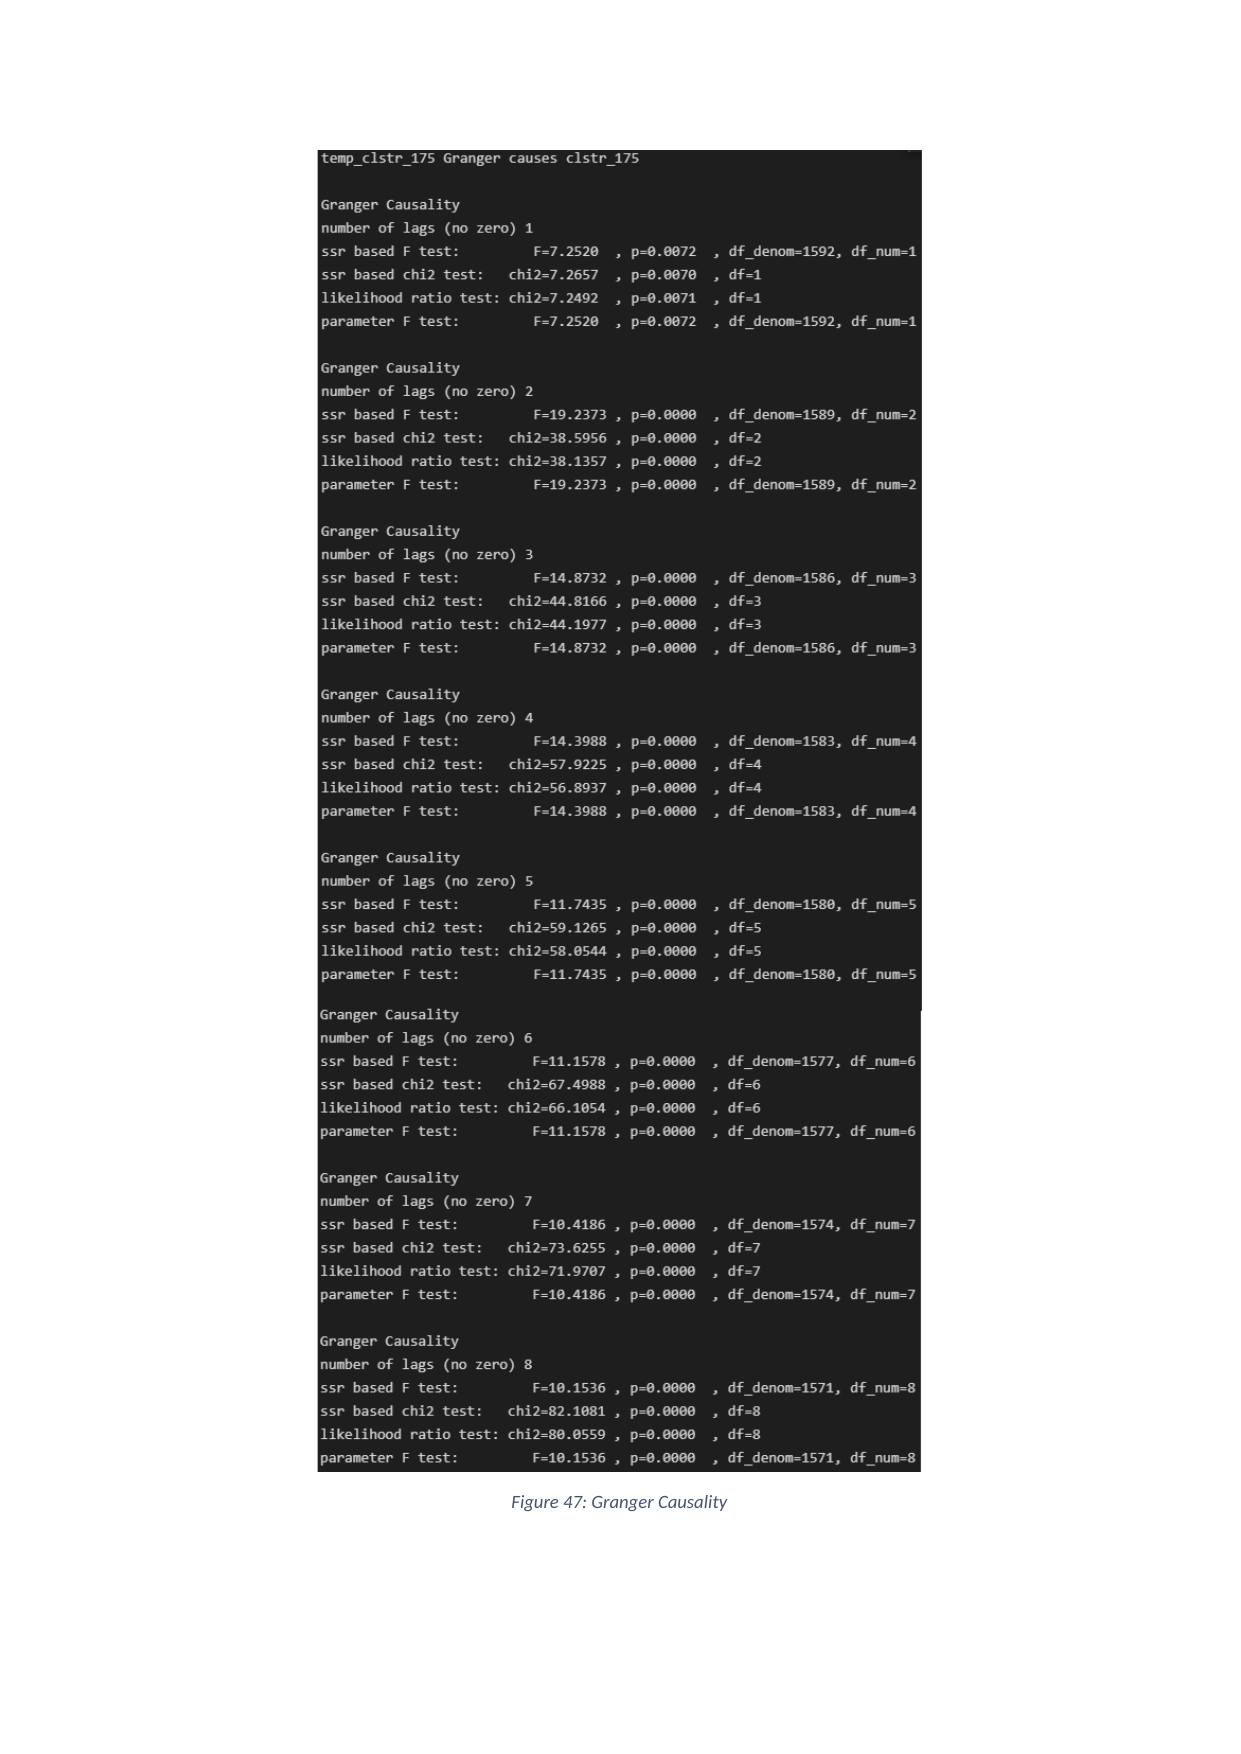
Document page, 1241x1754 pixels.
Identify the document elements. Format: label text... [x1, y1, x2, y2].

text Figure 47: Granger Causality [150, 1491, 1090, 1514]
picture [317, 150, 923, 1472]
